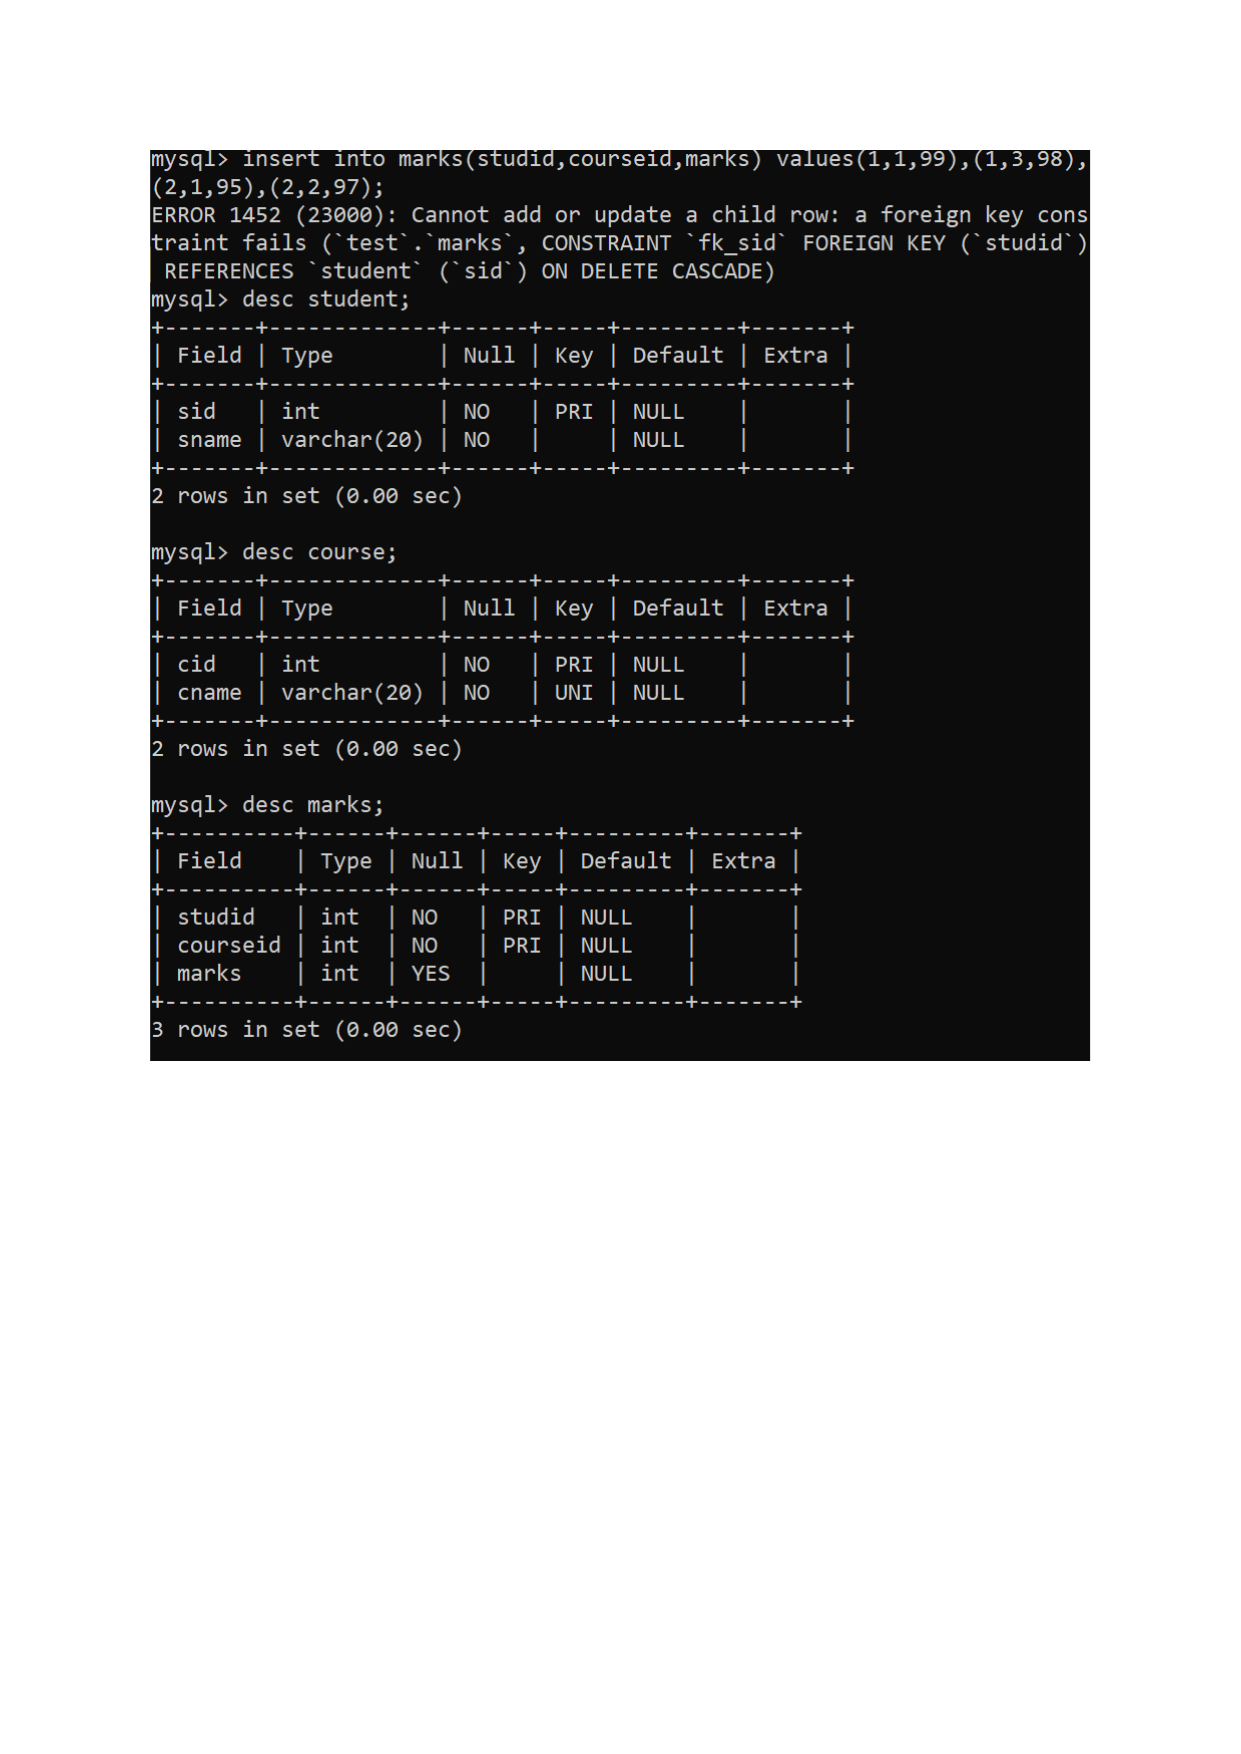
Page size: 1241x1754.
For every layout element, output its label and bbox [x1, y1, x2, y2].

picture [150, 150, 1091, 1061]
